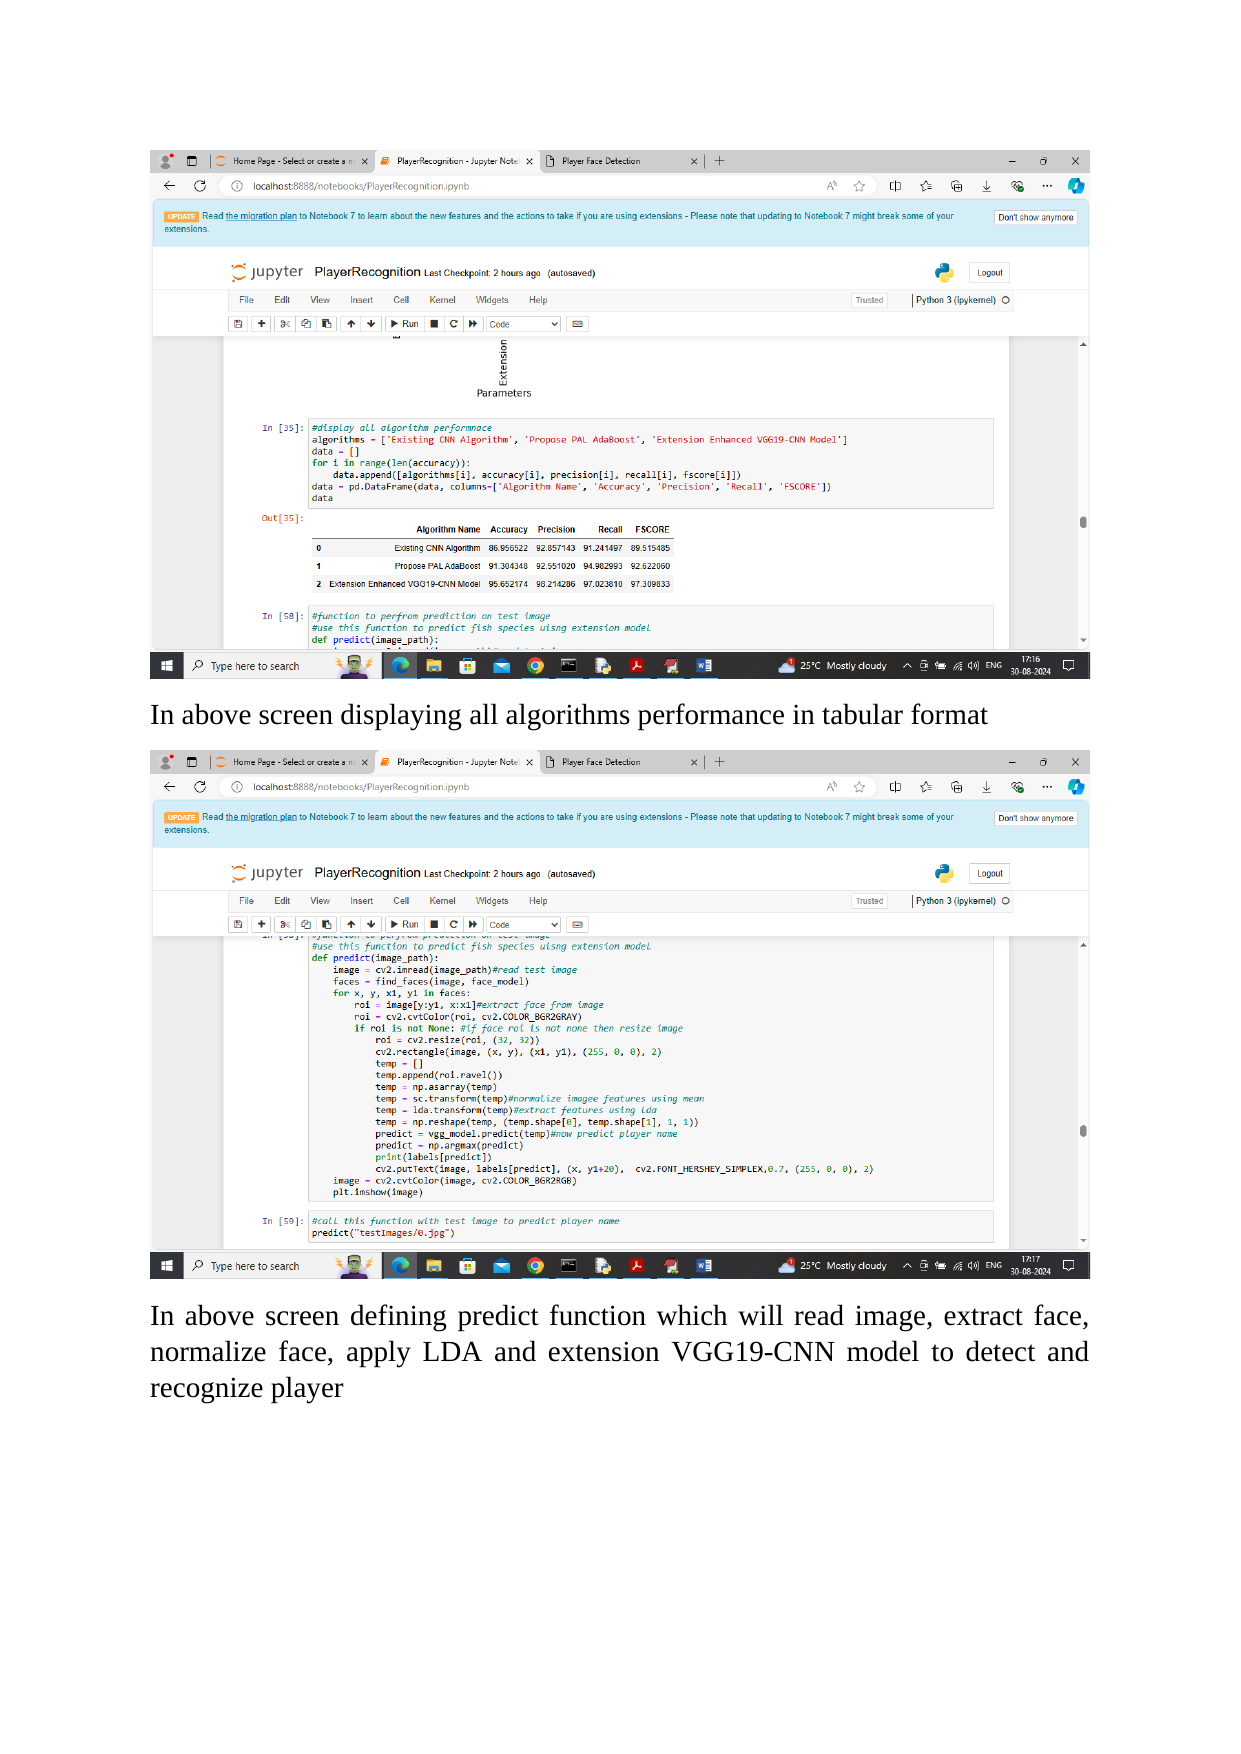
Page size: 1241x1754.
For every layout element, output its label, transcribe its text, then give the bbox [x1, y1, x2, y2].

text In above screen displaying all algorithms performance in tabular format [150, 697, 1090, 731]
picture [150, 150, 1091, 679]
picture [150, 750, 1091, 1279]
text In above screen defining predict function which will read image, extract face, normalize face, apply LDA and extension VGG19-CNN model to detect and recognize player [150, 1298, 1090, 1404]
